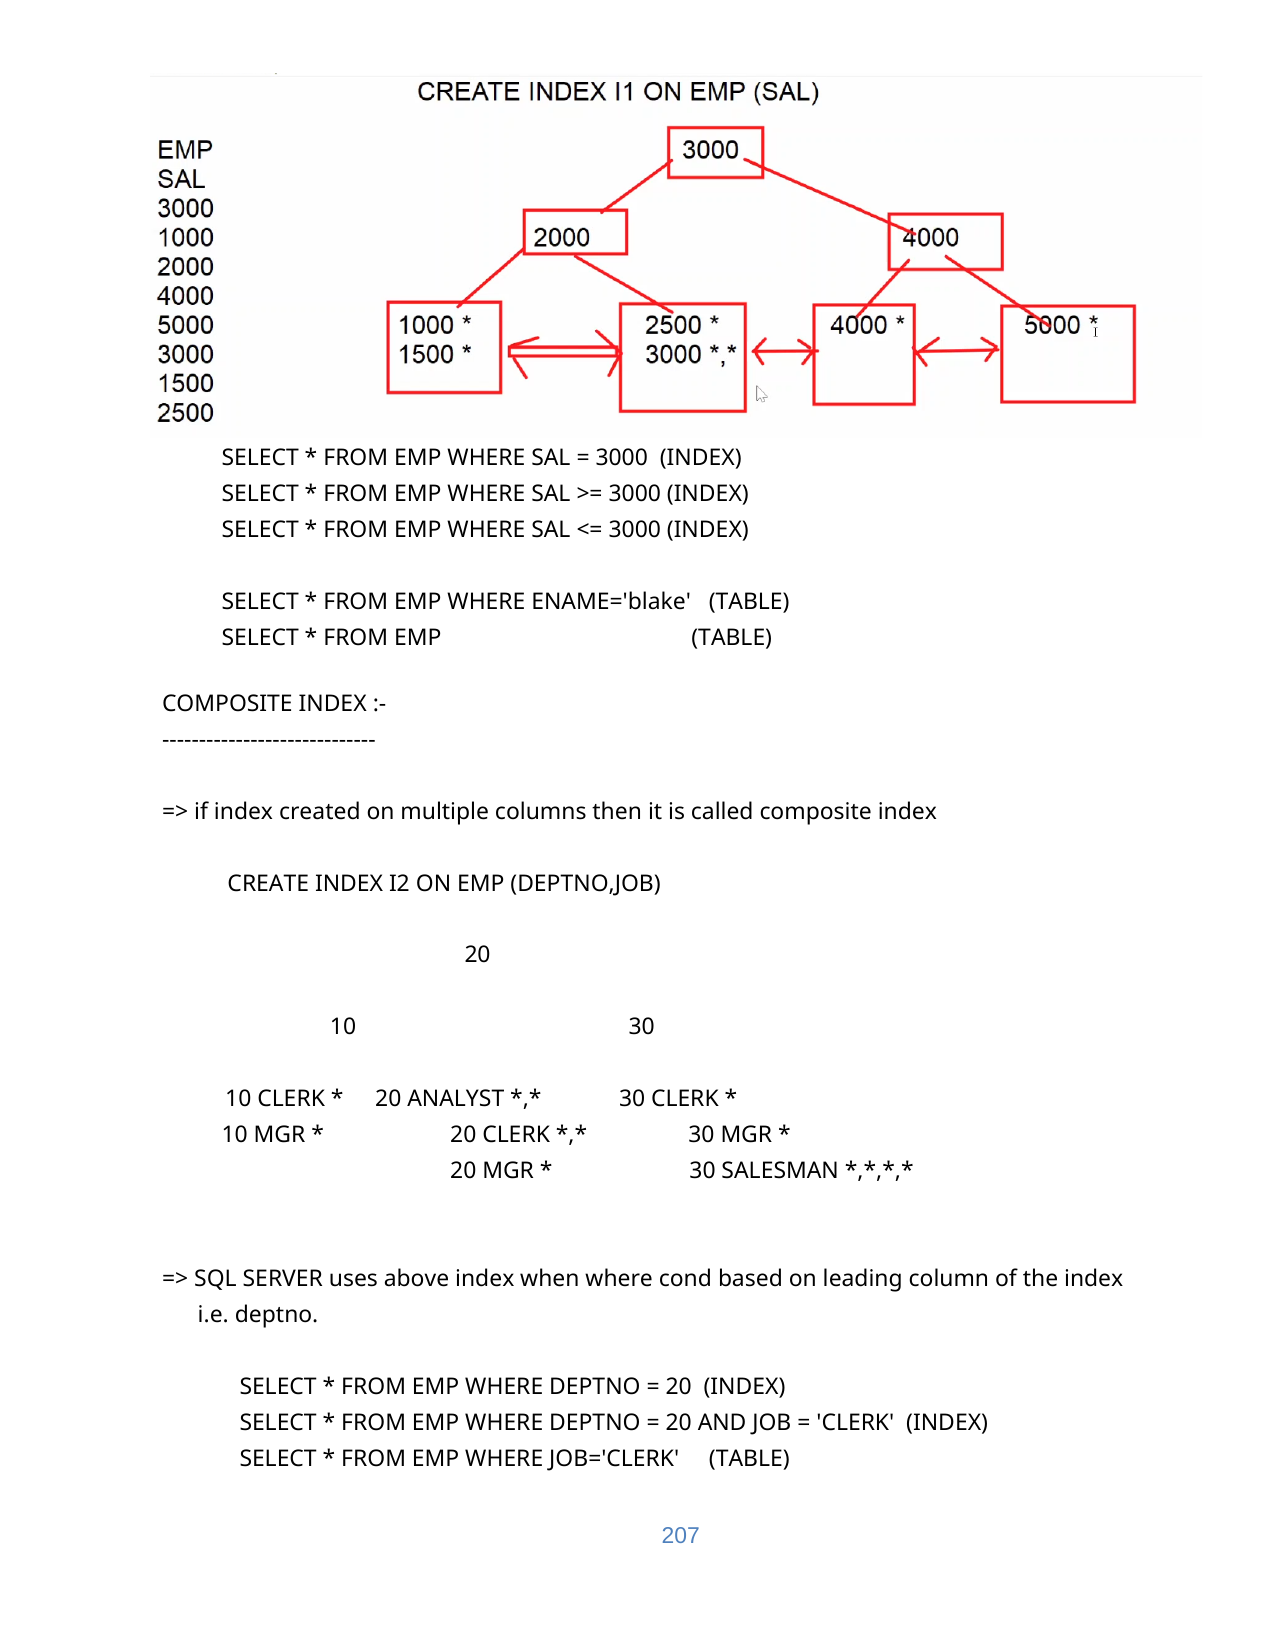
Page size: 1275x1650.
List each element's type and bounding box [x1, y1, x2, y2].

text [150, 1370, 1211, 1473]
picture [150, 73, 1203, 438]
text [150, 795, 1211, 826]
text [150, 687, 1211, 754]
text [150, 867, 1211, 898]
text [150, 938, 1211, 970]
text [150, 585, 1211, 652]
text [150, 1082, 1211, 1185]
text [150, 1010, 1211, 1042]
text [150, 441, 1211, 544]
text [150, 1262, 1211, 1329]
